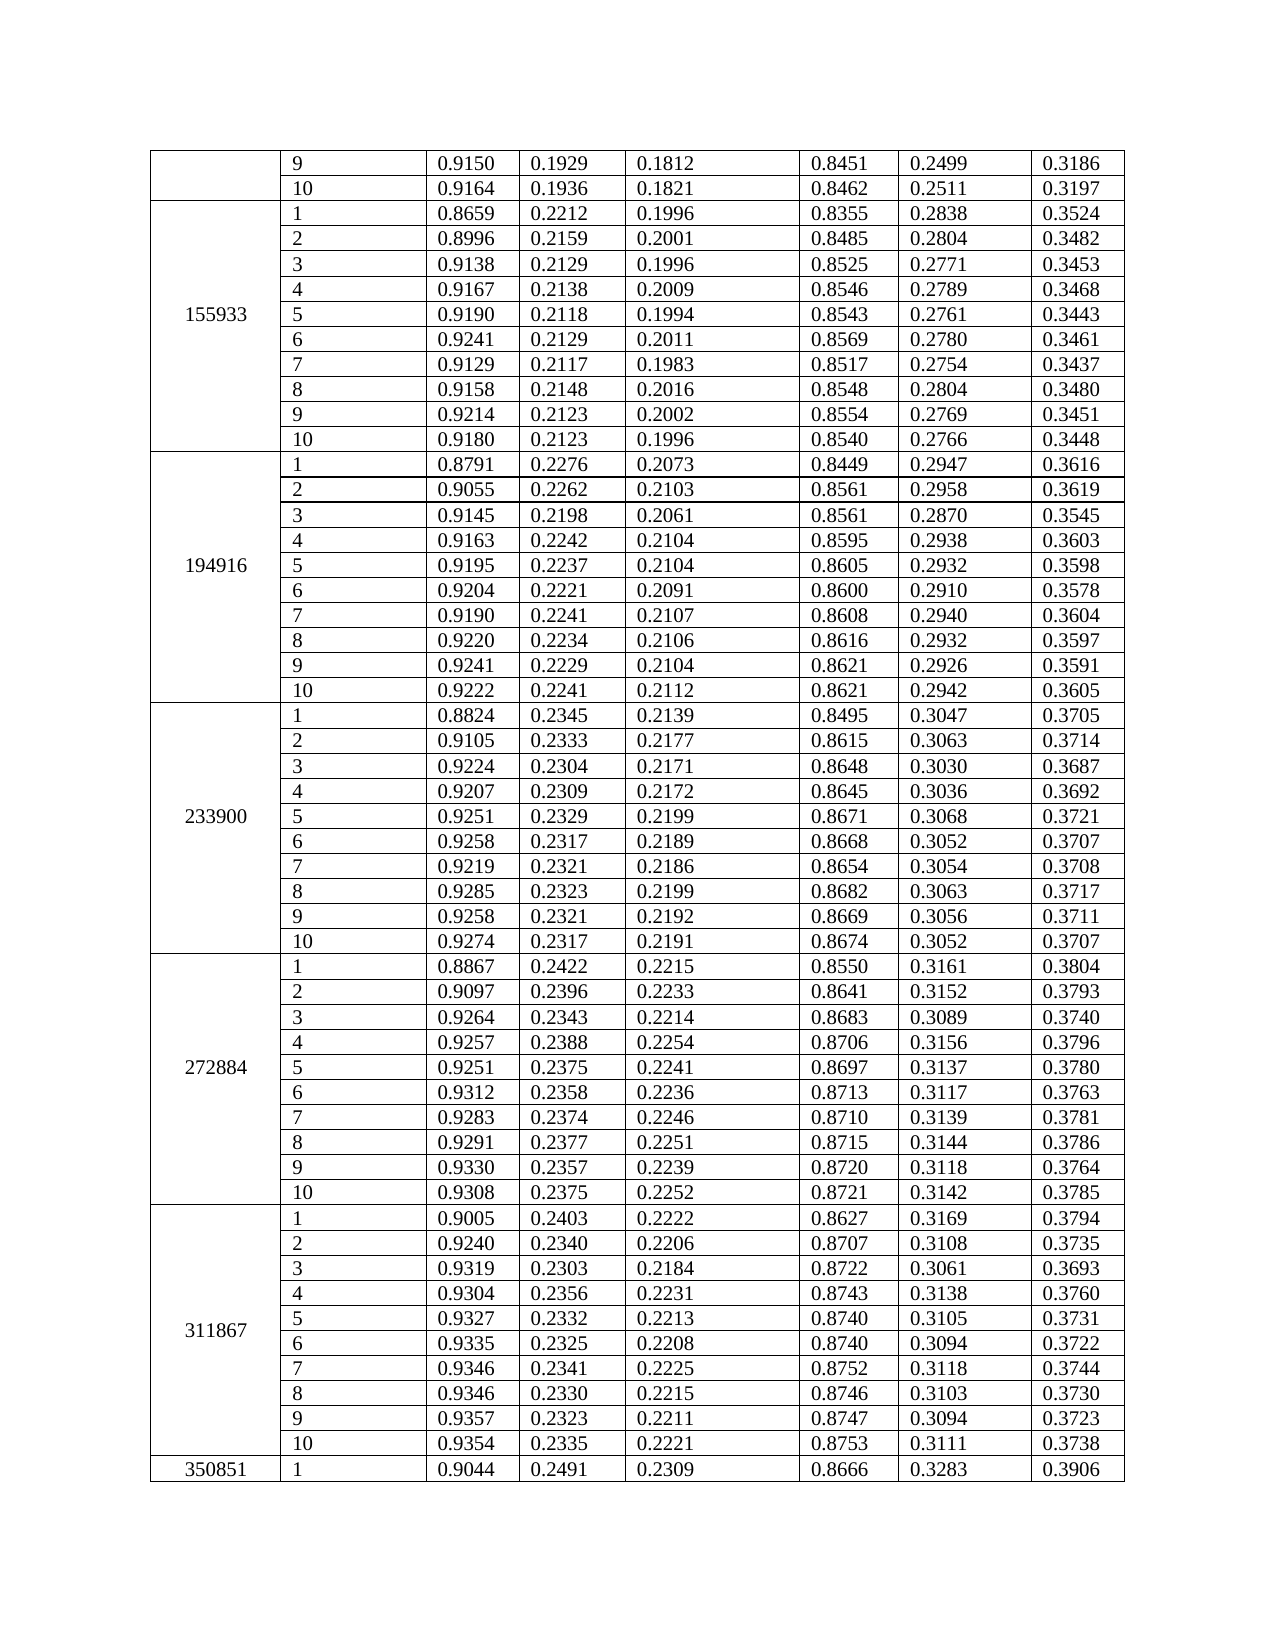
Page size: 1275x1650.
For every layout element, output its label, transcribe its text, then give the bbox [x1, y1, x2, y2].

table_cell 0.3707 [1032, 929, 1124, 953]
table_cell 0.3804 [1032, 954, 1124, 978]
table_cell 0.8666 [800, 1456, 898, 1481]
table_cell 0.2323 [520, 1406, 625, 1430]
table_cell 0.8746 [800, 1381, 898, 1405]
table_cell 0.2340 [520, 1231, 625, 1254]
table_cell 0.2139 [626, 703, 799, 727]
table_cell 0.3068 [899, 804, 1031, 828]
table_cell 0.2804 [899, 226, 1031, 250]
table_cell 0.2242 [520, 528, 625, 552]
table_cell 0.9129 [427, 352, 519, 376]
table_cell 0.2321 [520, 904, 625, 928]
table_cell 0.3142 [899, 1180, 1031, 1204]
table_cell 0.3707 [1032, 829, 1124, 853]
table_cell 0.9283 [427, 1105, 519, 1129]
table_cell 0.8683 [800, 1005, 898, 1029]
table_cell 0.2001 [626, 226, 799, 250]
table_cell 3 [281, 251, 426, 276]
table_cell 0.2233 [626, 980, 799, 1003]
table_cell 0.2343 [520, 1005, 625, 1029]
table_cell 0.2118 [520, 302, 625, 326]
table_cell 0.2241 [626, 1055, 799, 1079]
table_cell 8 [281, 1130, 426, 1154]
table_cell 0.8561 [800, 503, 898, 527]
table_cell 0.2499 [899, 151, 1031, 175]
table_cell 0.2009 [626, 277, 799, 301]
table_cell 4 [281, 1281, 426, 1305]
table_cell 0.9308 [427, 1180, 519, 1204]
table_cell 8 [281, 377, 426, 401]
table_cell 9 [281, 653, 426, 677]
table_cell 0.8722 [800, 1256, 898, 1280]
table_cell 0.2002 [626, 402, 799, 426]
table_cell 0.2321 [520, 854, 625, 878]
table_cell 0.1996 [626, 427, 799, 451]
table_cell 0.8616 [800, 628, 898, 652]
table_cell 0.2341 [520, 1356, 625, 1380]
table_cell 0.8747 [800, 1406, 898, 1430]
table_cell 1 [281, 1456, 426, 1481]
table_cell 0.2910 [899, 578, 1031, 602]
table_cell 0.2117 [520, 352, 625, 376]
table_cell 1 [281, 201, 426, 225]
table_cell 0.3047 [899, 703, 1031, 727]
table_cell 0.3144 [899, 1130, 1031, 1154]
table_cell 0.2303 [520, 1256, 625, 1280]
table_cell 10 [281, 678, 426, 702]
table_cell 0.2211 [626, 1406, 799, 1430]
table_cell 0.2780 [899, 327, 1031, 351]
table_cell 5 [281, 302, 426, 326]
table_cell 0.2804 [899, 377, 1031, 401]
table_cell 6 [281, 578, 426, 602]
table_cell 0.9346 [427, 1356, 519, 1380]
table_cell 0.2766 [899, 427, 1031, 451]
table_cell 7 [281, 352, 426, 376]
table_cell 4 [281, 1030, 426, 1054]
table_cell 0.2225 [626, 1356, 799, 1380]
table_cell 5 [281, 553, 426, 577]
table_cell 0.2938 [899, 528, 1031, 552]
table_cell 0.8462 [800, 176, 898, 200]
table_cell 0.2942 [899, 678, 1031, 702]
table_cell 6 [281, 829, 426, 853]
table_cell 3 [281, 503, 426, 527]
table_cell 0.9241 [427, 327, 519, 351]
table_cell 0.3063 [899, 729, 1031, 752]
table_cell 0.2011 [626, 327, 799, 351]
table_cell 0.3118 [899, 1356, 1031, 1380]
table_cell 0.3468 [1032, 277, 1124, 301]
table_cell 0.3687 [1032, 754, 1124, 778]
table_cell 0.9097 [427, 980, 519, 1003]
table_cell 0.9258 [427, 829, 519, 853]
table_cell 0.9180 [427, 427, 519, 451]
table_cell 0.2358 [520, 1080, 625, 1104]
table_cell 0.8824 [427, 703, 519, 727]
table_cell 7 [281, 603, 426, 627]
table_cell 0.9335 [427, 1331, 519, 1355]
table_cell 0.2104 [626, 553, 799, 577]
table_cell 0.8543 [800, 302, 898, 326]
table_cell 0.2374 [520, 1105, 625, 1129]
table_cell 0.2940 [899, 603, 1031, 627]
table_cell 0.2199 [626, 879, 799, 903]
table_cell 155933 [151, 201, 280, 451]
table_cell 0.3598 [1032, 553, 1124, 577]
table_cell 0.9251 [427, 1055, 519, 1079]
table_cell 272884 [151, 954, 280, 1204]
table_cell 0.2932 [899, 553, 1031, 577]
table_cell 0.2148 [520, 377, 625, 401]
table_cell 0.8550 [800, 954, 898, 978]
table_cell 0.1929 [520, 151, 625, 175]
table_cell 0.2106 [626, 628, 799, 652]
table_cell 4 [281, 528, 426, 552]
table_cell 0.3448 [1032, 427, 1124, 451]
table_cell 0.8449 [800, 452, 898, 476]
table_cell 233900 [151, 703, 280, 953]
table_cell 0.9312 [427, 1080, 519, 1104]
table_cell 0.8645 [800, 779, 898, 803]
table_cell 0.9222 [427, 678, 519, 702]
table_cell 8 [281, 1381, 426, 1405]
table_cell 0.2129 [520, 327, 625, 351]
table_cell 7 [281, 1356, 426, 1380]
table_cell 0.3152 [899, 980, 1031, 1003]
table_cell 0.2061 [626, 503, 799, 527]
table_cell 0.8740 [800, 1306, 898, 1330]
table_cell 0.3030 [899, 754, 1031, 778]
table_cell 7 [281, 1105, 426, 1129]
table_cell 0.3604 [1032, 603, 1124, 627]
table_cell 0.2403 [520, 1205, 625, 1229]
table_cell 0.8752 [800, 1356, 898, 1380]
table_cell 0.8485 [800, 226, 898, 250]
table_cell 0.3780 [1032, 1055, 1124, 1079]
table_cell 0.8595 [800, 528, 898, 552]
table_cell 0.8621 [800, 678, 898, 702]
table_cell 0.3735 [1032, 1231, 1124, 1254]
table_cell 0.3117 [899, 1080, 1031, 1104]
table_cell 3 [281, 1256, 426, 1280]
table_cell 0.2511 [899, 176, 1031, 200]
table_cell 0.9190 [427, 302, 519, 326]
table_cell 0.2356 [520, 1281, 625, 1305]
table_cell 0.9150 [427, 151, 519, 175]
table_cell 9 [281, 151, 426, 175]
table_cell 5 [281, 1055, 426, 1079]
table_cell 5 [281, 1306, 426, 1330]
table_cell 0.2947 [899, 452, 1031, 476]
table_cell 0.2317 [520, 829, 625, 853]
table_cell 0.3603 [1032, 528, 1124, 552]
table_cell 0.2335 [520, 1431, 625, 1455]
table_cell 0.2189 [626, 829, 799, 853]
table_cell 0.1936 [520, 176, 625, 200]
table_cell 0.8743 [800, 1281, 898, 1305]
table_cell 0.3137 [899, 1055, 1031, 1079]
table_cell 0.9105 [427, 729, 519, 752]
table_cell 0.9241 [427, 653, 519, 677]
table_cell 0.2222 [626, 1205, 799, 1229]
table_cell 0.2870 [899, 503, 1031, 527]
table_cell 0.2138 [520, 277, 625, 301]
table_cell 0.2375 [520, 1180, 625, 1204]
table_cell 4 [281, 779, 426, 803]
table_cell 0.8669 [800, 904, 898, 928]
table_cell 0.8648 [800, 754, 898, 778]
table_cell 0.3197 [1032, 176, 1124, 200]
table_cell 0.9214 [427, 402, 519, 426]
table_cell 0.3437 [1032, 352, 1124, 376]
table_cell 0.2214 [626, 1005, 799, 1029]
table_cell 0.3138 [899, 1281, 1031, 1305]
table_cell 0.8548 [800, 377, 898, 401]
table_cell 0.2123 [520, 402, 625, 426]
table_cell 0.8627 [800, 1205, 898, 1229]
table_cell 0.3781 [1032, 1105, 1124, 1129]
table_cell 0.3763 [1032, 1080, 1124, 1104]
table_cell 0.3453 [1032, 251, 1124, 276]
table_cell 0.8569 [800, 327, 898, 351]
table_cell 0.8721 [800, 1180, 898, 1204]
table_cell 0.3036 [899, 779, 1031, 803]
table_cell 0.8791 [427, 452, 519, 476]
table_cell 0.2199 [626, 804, 799, 828]
table_cell 0.2262 [520, 478, 625, 501]
table_cell 311867 [151, 1205, 280, 1455]
table_cell 0.9055 [427, 478, 519, 501]
table_cell 0.3906 [1032, 1456, 1124, 1481]
table_cell 3 [281, 1005, 426, 1029]
table_cell 0.2107 [626, 603, 799, 627]
table_cell 0.3714 [1032, 729, 1124, 752]
table_cell 0.3744 [1032, 1356, 1124, 1380]
table_cell 0.8740 [800, 1331, 898, 1355]
table_cell 0.8554 [800, 402, 898, 426]
table_cell 0.9207 [427, 779, 519, 803]
table_cell 0.2491 [520, 1456, 625, 1481]
table_cell 0.3692 [1032, 779, 1124, 803]
table_cell 0.2317 [520, 929, 625, 953]
table_cell 0.3524 [1032, 201, 1124, 225]
table_cell 0.2246 [626, 1105, 799, 1129]
table_cell 7 [281, 854, 426, 878]
table_cell 0.3169 [899, 1205, 1031, 1229]
table_cell 0.2091 [626, 578, 799, 602]
table_cell 0.9257 [427, 1030, 519, 1054]
table_cell 0.3693 [1032, 1256, 1124, 1280]
table_cell 0.9258 [427, 904, 519, 928]
table_cell 0.1821 [626, 176, 799, 200]
table_cell 0.2177 [626, 729, 799, 752]
table_cell 0.9240 [427, 1231, 519, 1254]
table_cell 0.8713 [800, 1080, 898, 1104]
table_cell 0.9204 [427, 578, 519, 602]
table_cell 0.9224 [427, 754, 519, 778]
table_cell 0.2276 [520, 452, 625, 476]
table_cell 0.3103 [899, 1381, 1031, 1405]
table_cell 0.2422 [520, 954, 625, 978]
table_cell 6 [281, 327, 426, 351]
table_cell 0.2215 [626, 954, 799, 978]
table_cell 0.3094 [899, 1406, 1031, 1430]
table_cell 2 [281, 729, 426, 752]
table_cell 0.9327 [427, 1306, 519, 1330]
table_cell 0.3619 [1032, 478, 1124, 501]
table_cell 0.3186 [1032, 151, 1124, 175]
table_cell 10 [281, 1180, 426, 1204]
table_cell 0.3764 [1032, 1155, 1124, 1179]
table_cell 0.3786 [1032, 1130, 1124, 1154]
table_cell 10 [281, 427, 426, 451]
table_cell 0.3794 [1032, 1205, 1124, 1229]
table_cell 0.8674 [800, 929, 898, 953]
table_cell 0.3616 [1032, 452, 1124, 476]
table_cell 0.2932 [899, 628, 1031, 652]
table_cell 0.9291 [427, 1130, 519, 1154]
table_cell 0.8540 [800, 427, 898, 451]
table_cell 0.3785 [1032, 1180, 1124, 1204]
table_cell 2 [281, 226, 426, 250]
table_cell 9 [281, 1155, 426, 1179]
table_cell 0.2231 [626, 1281, 799, 1305]
table_cell 8 [281, 879, 426, 903]
table_cell 0.8710 [800, 1105, 898, 1129]
table_cell 0.8451 [800, 151, 898, 175]
table_cell 0.2333 [520, 729, 625, 752]
table_cell 0.8525 [800, 251, 898, 276]
table_cell 0.2332 [520, 1306, 625, 1330]
table_cell 0.1983 [626, 352, 799, 376]
table_cell 0.3738 [1032, 1431, 1124, 1455]
table_cell 0.3108 [899, 1231, 1031, 1254]
table_cell 0.3578 [1032, 578, 1124, 602]
table_cell 0.3545 [1032, 503, 1124, 527]
table_cell 1 [281, 703, 426, 727]
table_cell 3 [281, 754, 426, 778]
table_cell 0.3760 [1032, 1281, 1124, 1305]
table_cell 0.9251 [427, 804, 519, 828]
table_cell 6 [281, 1331, 426, 1355]
table_cell 0.1996 [626, 251, 799, 276]
table_cell 0.2234 [520, 628, 625, 652]
table_cell 10 [281, 1431, 426, 1455]
table_cell 0.3605 [1032, 678, 1124, 702]
table_cell 0.2215 [626, 1381, 799, 1405]
table_cell 6 [281, 1080, 426, 1104]
table_cell 0.3793 [1032, 980, 1124, 1003]
table_cell 0.2838 [899, 201, 1031, 225]
table_cell 0.8707 [800, 1231, 898, 1254]
table_cell 0.1996 [626, 201, 799, 225]
table_cell 0.3118 [899, 1155, 1031, 1179]
table_cell 0.2958 [899, 478, 1031, 501]
table_cell 0.8641 [800, 980, 898, 1003]
table_cell 0.2192 [626, 904, 799, 928]
table_cell 0.8561 [800, 478, 898, 501]
table_cell 0.2016 [626, 377, 799, 401]
table_cell 0.3591 [1032, 653, 1124, 677]
table_cell 0.2375 [520, 1055, 625, 1079]
table_cell 0.2241 [520, 603, 625, 627]
table_cell 10 [281, 929, 426, 953]
table_cell 0.2236 [626, 1080, 799, 1104]
table_cell 0.8495 [800, 703, 898, 727]
table_cell 0.2237 [520, 553, 625, 577]
table_cell 0.2754 [899, 352, 1031, 376]
table_cell 0.2184 [626, 1256, 799, 1280]
table_cell 350851 [151, 1456, 280, 1481]
table_cell 0.2073 [626, 452, 799, 476]
table_cell 0.2103 [626, 478, 799, 501]
table_cell 0.3056 [899, 904, 1031, 928]
table_cell 0.2309 [520, 779, 625, 803]
table_cell 0.3461 [1032, 327, 1124, 351]
table_cell 0.3105 [899, 1306, 1031, 1330]
table_cell 0.3139 [899, 1105, 1031, 1129]
table_cell 1 [281, 1205, 426, 1229]
table_cell 9 [281, 904, 426, 928]
table_cell 0.9220 [427, 628, 519, 652]
table_cell 0.3740 [1032, 1005, 1124, 1029]
table_cell 0.2926 [899, 653, 1031, 677]
table_cell 0.2330 [520, 1381, 625, 1405]
table_cell 0.8996 [427, 226, 519, 250]
table_cell 0.2771 [899, 251, 1031, 276]
table_cell 2 [281, 478, 426, 501]
table_cell 0.8867 [427, 954, 519, 978]
table_cell 0.3708 [1032, 854, 1124, 878]
table_cell 0.9145 [427, 503, 519, 527]
table_cell 0.8706 [800, 1030, 898, 1054]
table_cell 0.2208 [626, 1331, 799, 1355]
table_cell 0.3482 [1032, 226, 1124, 250]
table_cell 0.2206 [626, 1231, 799, 1254]
table_cell 0.8753 [800, 1431, 898, 1455]
table_cell 0.2112 [626, 678, 799, 702]
table_cell 0.9357 [427, 1406, 519, 1430]
table_cell 0.8546 [800, 277, 898, 301]
table_cell 0.2357 [520, 1155, 625, 1179]
table_cell 0.2171 [626, 754, 799, 778]
table_cell 0.2172 [626, 779, 799, 803]
table_cell 2 [281, 1231, 426, 1254]
table_cell 0.9354 [427, 1431, 519, 1455]
table_cell 0.2159 [520, 226, 625, 250]
table_cell 0.9005 [427, 1205, 519, 1229]
table_cell 0.3730 [1032, 1381, 1124, 1405]
table_cell 0.2388 [520, 1030, 625, 1054]
table_cell 0.3094 [899, 1331, 1031, 1355]
table_cell 0.3161 [899, 954, 1031, 978]
table_cell 0.8600 [800, 578, 898, 602]
table_cell 0.3052 [899, 829, 1031, 853]
table_cell 0.9274 [427, 929, 519, 953]
table_cell 0.2198 [520, 503, 625, 527]
table_cell 0.3796 [1032, 1030, 1124, 1054]
table_cell 0.3721 [1032, 804, 1124, 828]
table_cell 2 [281, 980, 426, 1003]
table_cell 0.9304 [427, 1281, 519, 1305]
table_cell 1 [281, 954, 426, 978]
table_cell 0.8682 [800, 879, 898, 903]
table_cell 0.3156 [899, 1030, 1031, 1054]
table_cell 0.2212 [520, 201, 625, 225]
table_cell 0.8608 [800, 603, 898, 627]
table_cell 0.2241 [520, 678, 625, 702]
table_cell 0.8615 [800, 729, 898, 752]
table_cell 194916 [151, 452, 280, 702]
table_cell 0.3089 [899, 1005, 1031, 1029]
table_cell 0.9190 [427, 603, 519, 627]
table_cell 0.2377 [520, 1130, 625, 1154]
table_cell 0.3731 [1032, 1306, 1124, 1330]
table_cell 1 [281, 452, 426, 476]
table_cell 0.3717 [1032, 879, 1124, 903]
table_cell 0.8668 [800, 829, 898, 853]
table_cell 0.2309 [626, 1456, 799, 1481]
table_cell 0.9264 [427, 1005, 519, 1029]
table_cell 0.2221 [520, 578, 625, 602]
table_cell 0.8654 [800, 854, 898, 878]
table_cell 0.2123 [520, 427, 625, 451]
table_cell 0.2345 [520, 703, 625, 727]
table_cell 0.9330 [427, 1155, 519, 1179]
table_cell 0.8715 [800, 1130, 898, 1154]
table_cell 0.3111 [899, 1431, 1031, 1455]
table_cell 0.2304 [520, 754, 625, 778]
table_cell 0.1994 [626, 302, 799, 326]
table_cell 0.9138 [427, 251, 519, 276]
table_cell 0.2325 [520, 1331, 625, 1355]
table_cell 0.9219 [427, 854, 519, 878]
table_cell 0.8671 [800, 804, 898, 828]
table_cell 0.8355 [800, 201, 898, 225]
table_cell 0.3052 [899, 929, 1031, 953]
table_cell 0.8621 [800, 653, 898, 677]
table_cell 0.2761 [899, 302, 1031, 326]
table_cell 0.2252 [626, 1180, 799, 1204]
table_cell 8 [281, 628, 426, 652]
table_cell 0.2104 [626, 653, 799, 677]
table_cell 0.3480 [1032, 377, 1124, 401]
table_cell 0.9195 [427, 553, 519, 577]
table_cell 9 [281, 1406, 426, 1430]
table_cell 0.8720 [800, 1155, 898, 1179]
table_cell 0.3705 [1032, 703, 1124, 727]
table_cell 0.9285 [427, 879, 519, 903]
table_cell 0.8605 [800, 553, 898, 577]
table_cell 0.3711 [1032, 904, 1124, 928]
table_cell 0.3054 [899, 854, 1031, 878]
table_cell 0.2191 [626, 929, 799, 953]
table_cell 0.3283 [899, 1456, 1031, 1481]
table_cell 0.2254 [626, 1030, 799, 1054]
table_cell 0.9164 [427, 176, 519, 200]
table_cell 0.2213 [626, 1306, 799, 1330]
table_cell 0.2239 [626, 1155, 799, 1179]
table_cell 0.2129 [520, 251, 625, 276]
table_cell 10 [281, 176, 426, 200]
table_cell 0.2329 [520, 804, 625, 828]
table_cell 0.9158 [427, 377, 519, 401]
table_cell 0.3451 [1032, 402, 1124, 426]
table_cell 0.2251 [626, 1130, 799, 1154]
table_cell 0.3722 [1032, 1331, 1124, 1355]
table_cell 0.3443 [1032, 302, 1124, 326]
table_cell 0.1812 [626, 151, 799, 175]
table_cell 0.8697 [800, 1055, 898, 1079]
table_cell 0.9319 [427, 1256, 519, 1280]
table_cell 0.8517 [800, 352, 898, 376]
table_cell 0.2769 [899, 402, 1031, 426]
table_cell 4 [281, 277, 426, 301]
table_cell 0.2396 [520, 980, 625, 1003]
table_cell 0.9346 [427, 1381, 519, 1405]
table_cell 0.2229 [520, 653, 625, 677]
table_cell 0.3597 [1032, 628, 1124, 652]
table_cell 0.2104 [626, 528, 799, 552]
table_cell 0.2323 [520, 879, 625, 903]
table_cell 0.2221 [626, 1431, 799, 1455]
table_cell 0.3061 [899, 1256, 1031, 1280]
table_cell 0.3723 [1032, 1406, 1124, 1430]
table_cell 0.9163 [427, 528, 519, 552]
table_cell 0.8659 [427, 201, 519, 225]
table_cell 0.2789 [899, 277, 1031, 301]
table_cell 0.2186 [626, 854, 799, 878]
table_cell 0.9167 [427, 277, 519, 301]
table_cell 9 [281, 402, 426, 426]
table_cell 0.3063 [899, 879, 1031, 903]
table_cell 0.9044 [427, 1456, 519, 1481]
table_cell 5 [281, 804, 426, 828]
